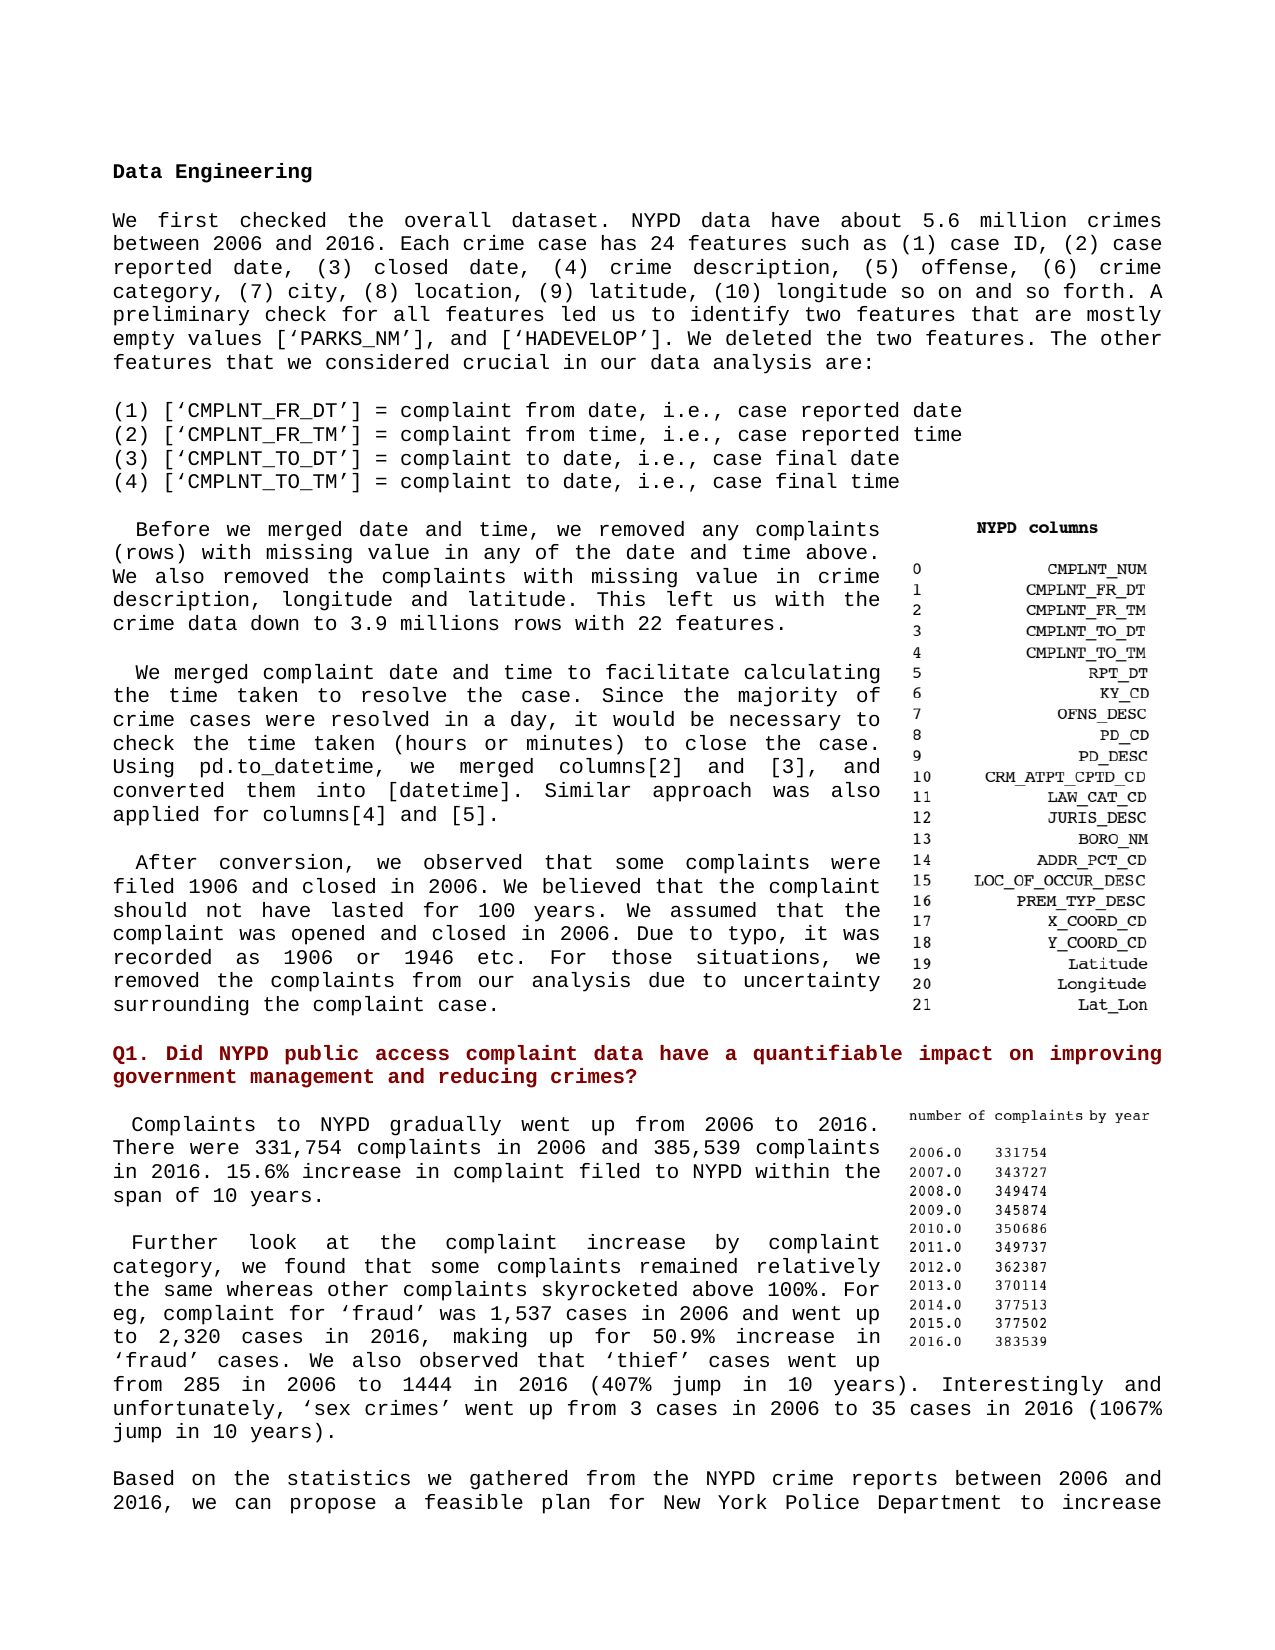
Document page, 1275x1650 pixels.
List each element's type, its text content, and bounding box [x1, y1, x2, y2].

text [112, 1468, 1162, 1516]
text Further look at the complaint increase by complaint category, we found that some complaints remained relatively the same whereas other complaints skyrocketed above 100%. For eg, complaint for ‘fraud’ was 1,537 cases in 2006 and went up to 2,320 cases in 2016, making up for 50.9% increase in ‘fraud’ cases. We also observed that ‘thief’ cases went up from 285 in 2006 to 1444 in 2016 (407% jump in 10 years). Interestingly and unfortunately, ‘sex crimes’ went up from 3 cases in 2006 to 35 cases in 2016 (1067% jump in 10 years). [112, 1232, 1162, 1445]
text Complaints to NYPD gradually went up from 2006 to 2016. There were 331,754 complaints in 2006 and 385,539 complaints in 2016. 15.6% increase in complaint filed to NYPD within the span of 10 years. [112, 1114, 1162, 1208]
text Q1. Did NYPD public access complaint data have a quantifiable impact on improving government management and reducing crimes? [112, 1043, 1162, 1090]
text (1) [‘CMPLNT_FR_DT’] = complaint from date, i.e., case reported date [112, 400, 1162, 424]
text (2) [‘CMPLNT_FR_TM’] = complaint from time, i.e., case reported time [112, 424, 1162, 448]
text Before we merged date and time, we removed any complaints (rows) with missing value in any of the date and time above. We also removed the complaints with missing value in crime description, longitude and latitude. This left us with the crime data down to 3.9 millions rows with 22 features. [112, 518, 1162, 637]
text We merged complaint date and time to facilitate calculating the time taken to resolve the case. Since the majority of crime cases were resolved in a day, it would be necessary to check the time taken (hours or minutes) to close the case. Using pd.to_datetime, we merged columns[2] and [3], and converted them into [datetime]. Similar approach was also applied for columns[4] and [5]. [112, 662, 1162, 827]
text Data Engineering [112, 161, 1162, 185]
text (3) [‘CMPLNT_TO_DT’] = complaint to date, i.e., case final date [112, 448, 1162, 471]
text We first checked the overall dataset. NYPD data have about 5.6 million crimes between 2006 and 2016. Each crime case has 24 features such as (1) case ID, (2) case reported date, (3) closed date, (4) crime description, (5) offense, (6) crime category, (7) city, (8) location, (9) latitude, (10) longitude so on and so forth. A preliminary check for all features led us to identify two features that are mostly empty values [‘PARKS_NM’], and [‘HADEVELOP’]. We deleted the two features. The other features that we considered crucial in our data analysis are: [112, 210, 1162, 375]
text After conversion, we observed that some complaints were filed 1906 and closed in 2006. We believed that the complaint should not have lasted for 100 years. We assumed that the complaint was opened and closed in 2006. Due to typo, it was recorded as 1906 or 1946 etc. For those situations, we removed the complaints from our analysis due to uncertainty surrounding the complaint case. [112, 852, 1162, 1018]
text (4) [‘CMPLNT_TO_TM’] = complaint to date, i.e., case final time [112, 471, 1162, 495]
